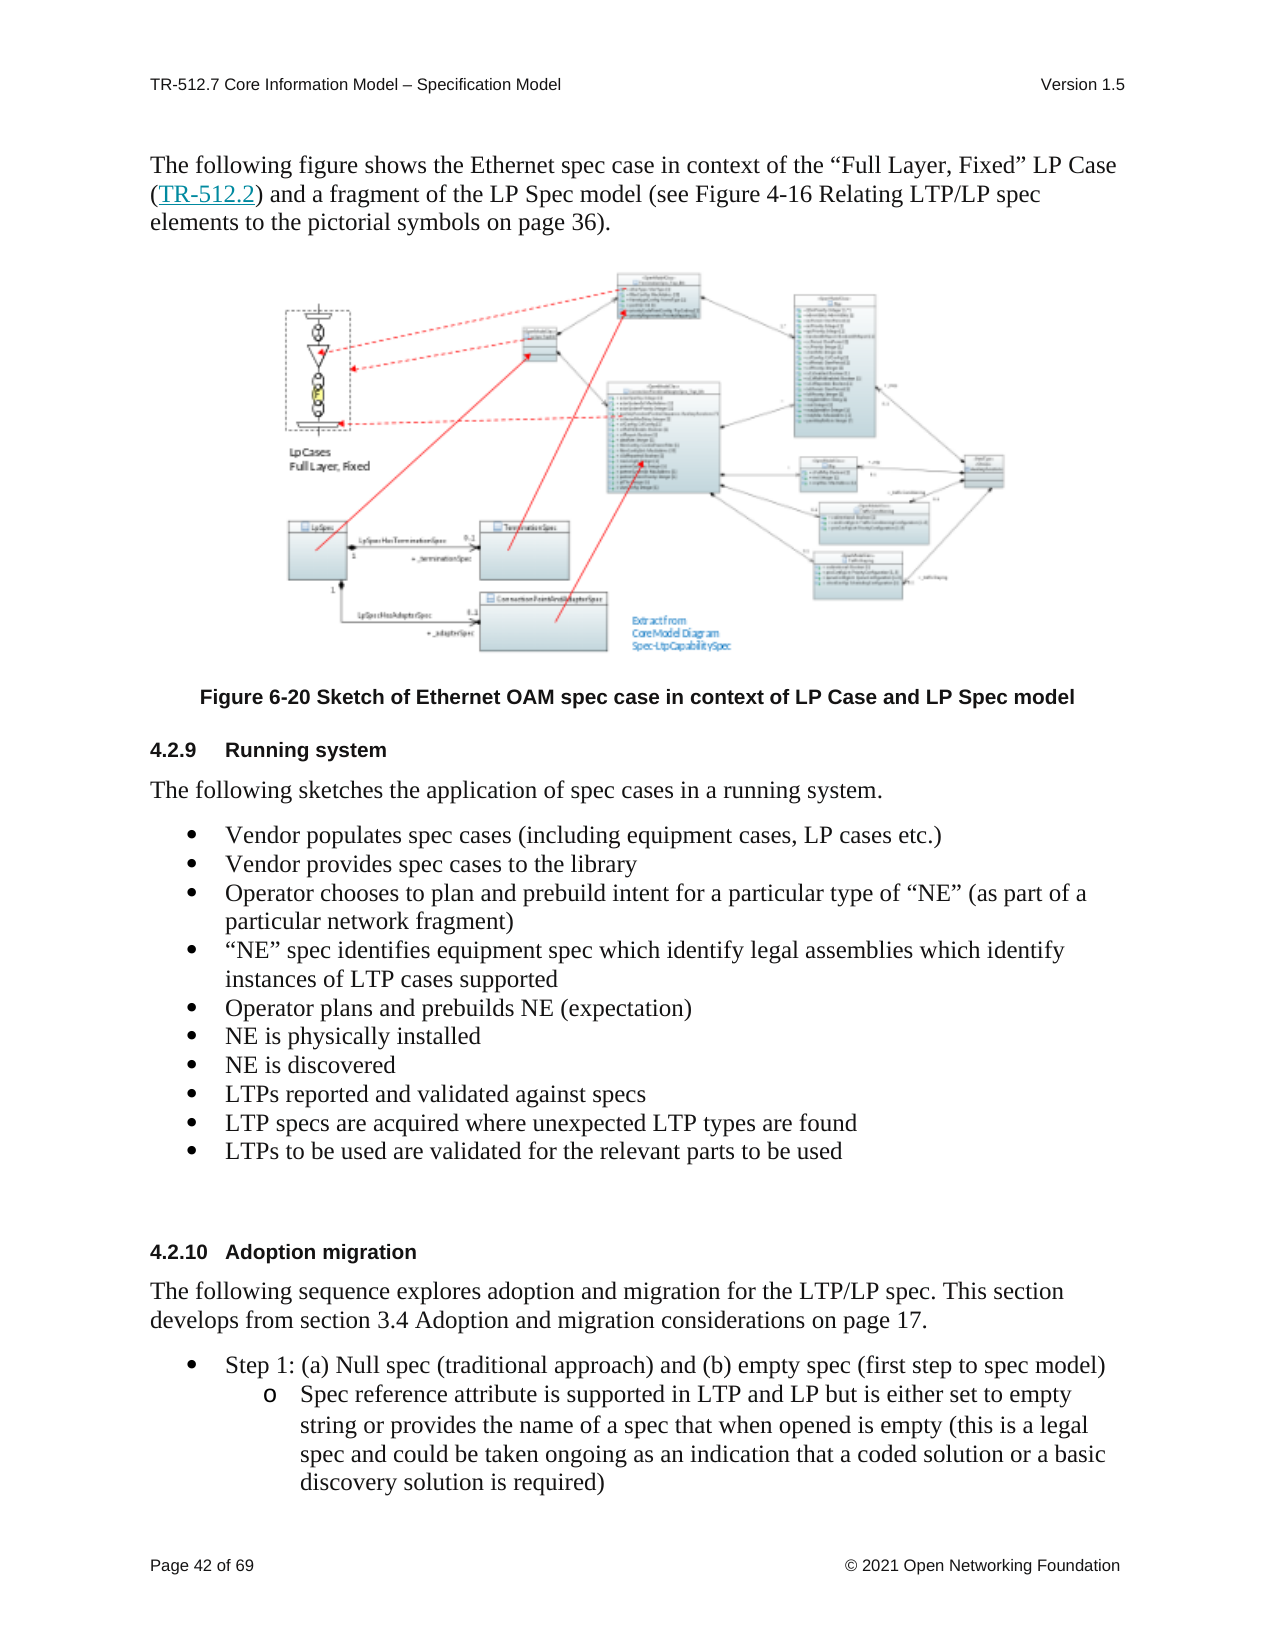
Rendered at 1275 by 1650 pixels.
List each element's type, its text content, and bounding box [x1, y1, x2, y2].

list LTPs reported and validated against specs [187, 1079, 1125, 1108]
list Spec reference attribute is supported in LTP and LP but is either set to empty string or provides the name of a spec that when opened is empty (this is a legal spec and could be taken ongoing as an indication that a coded solution or a basic discovery solution is required) [262, 1379, 1125, 1496]
text The following sketches the application of spec cases in a running system. [150, 775, 1125, 803]
subtitle Adoption migration [150, 1240, 1125, 1264]
text The following sequence explores adoption and migration for the LTP/LP spec. This section develops from section 6.4 Adoption and migration considerations on page 10. [150, 1276, 1125, 1334]
list LTPs to be used are validated for the relevant parts to be used [187, 1136, 1125, 1165]
subtitle Running system [150, 738, 1125, 762]
list “NE” spec identifies equipment spec which identify legal assemblies which identify instances of LTP cases supported [187, 935, 1125, 993]
list Step 1: (a) Null spec (traditional approach) and (b) empty spec (first step to spec model) [187, 1350, 1125, 1379]
list Vendor populates spec cases (including equipment cases, LP cases etc.) [187, 820, 1125, 849]
list Vendor provides spec cases to the library [187, 849, 1125, 878]
list NE is physically installed [187, 1021, 1125, 1050]
list Operator chooses to plan and prebuild intent for a particular type of “NE” (as part of a particular network fragment) [187, 878, 1125, 935]
list NE is discovered [187, 1050, 1125, 1079]
list LTP specs are acquired where unexpected LTP types are found [187, 1108, 1125, 1136]
list Operator plans and prebuilds NE (expectation) [187, 993, 1125, 1021]
